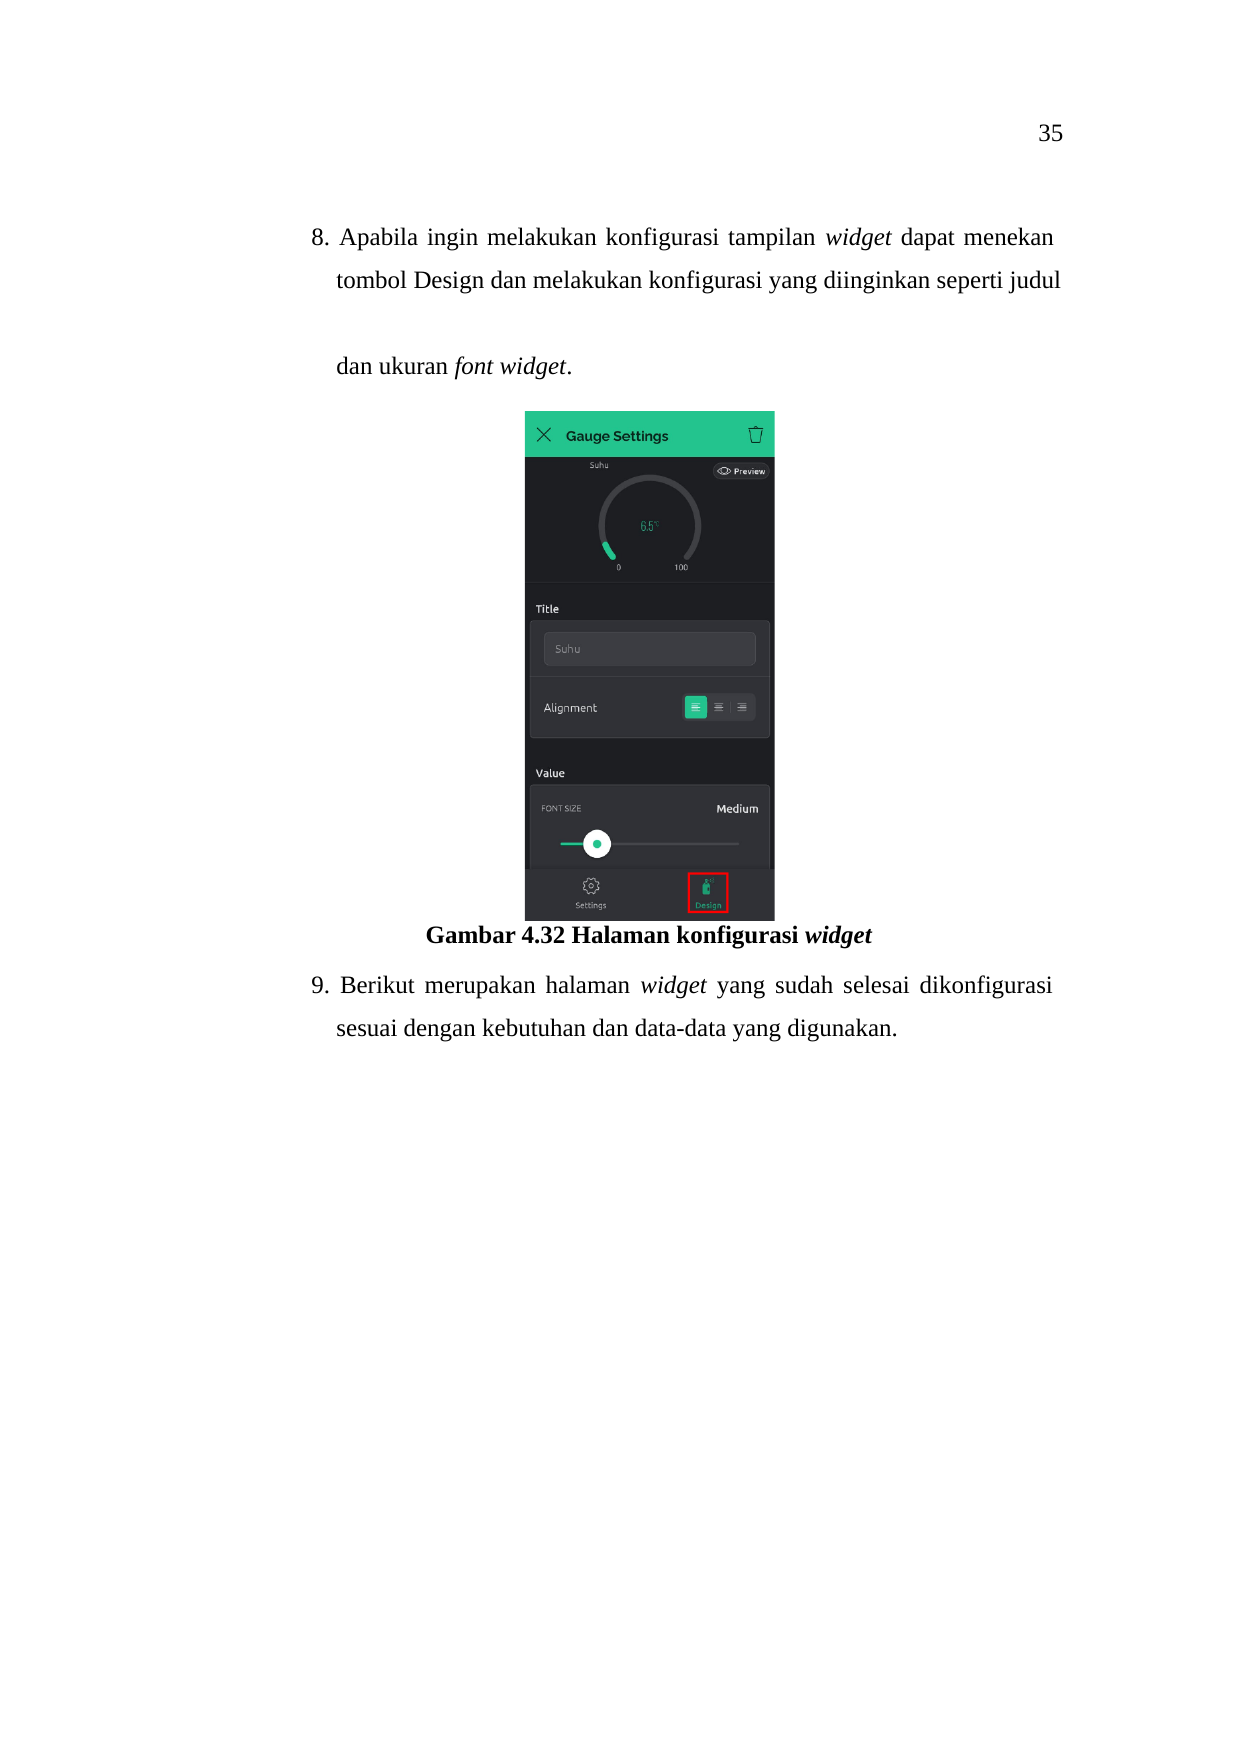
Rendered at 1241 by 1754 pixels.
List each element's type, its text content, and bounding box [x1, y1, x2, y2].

text 8. Apabila ingin melakukan konfigurasi tampilan widget dapat menekan tombol Design dan melakukan konfigurasi yang diinginkan seperti judul dan ukuran font widget. [236, 222, 1063, 380]
picture [524, 411, 775, 921]
text 9. Berikut merupakan halaman widget yang sudah selesai dikonfigurasi sesuai dengan kebutuhan dan data-data yang digunakan. [236, 970, 1063, 1042]
